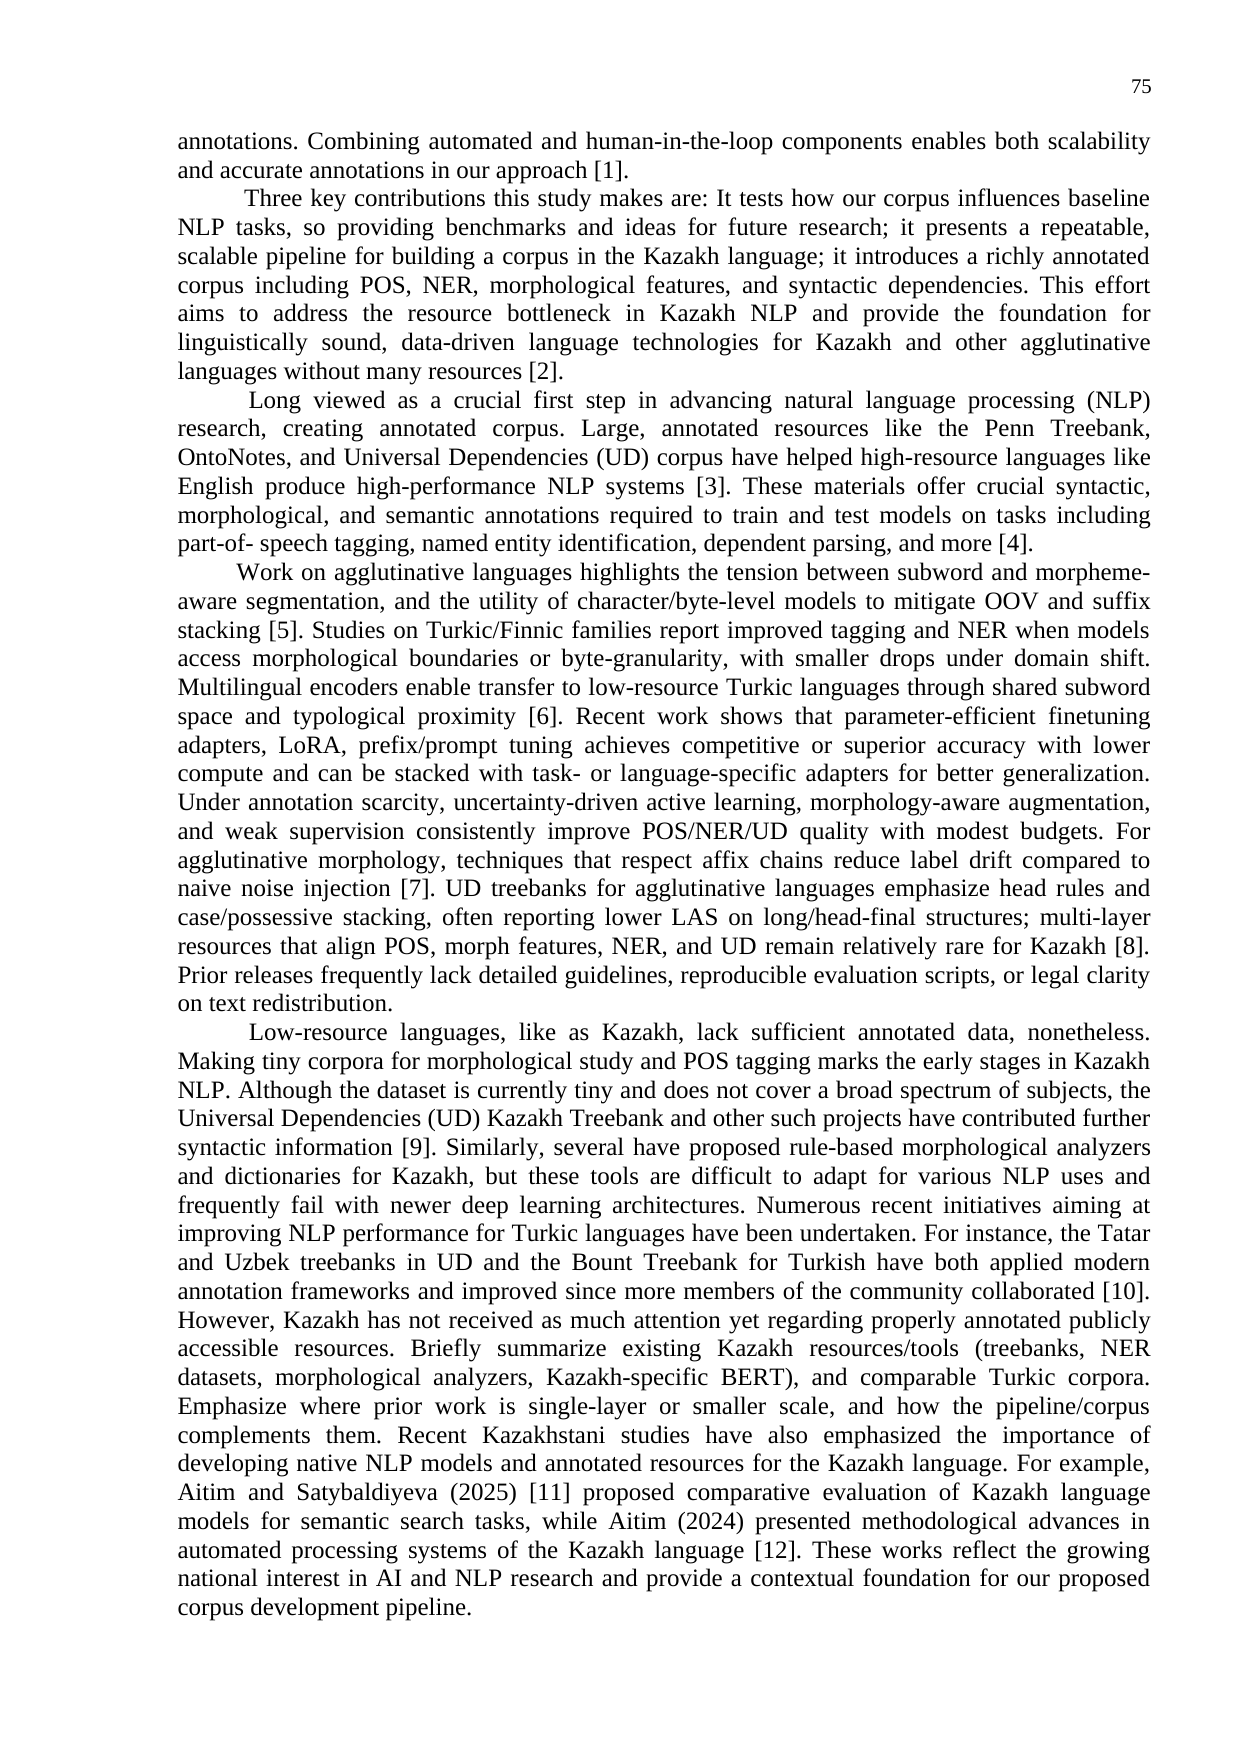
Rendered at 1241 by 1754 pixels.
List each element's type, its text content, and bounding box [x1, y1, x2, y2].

text Long viewed as a crucial first step in advancing natural language processing (NLP) research, creating annotated corpus. Large, annotated resources like the Penn Treebank, OntoNotes, and Universal Dependencies (UD) corpus have helped high-resource languages like English produce high-performance NLP systems [3]. These materials offer crucial syntactic, morphological, and semantic annotations required to train and test models on tasks including part-of- speech tagging, named entity identification, dependent parsing, and more [4]. [177, 385, 1152, 557]
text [177, 126, 1152, 183]
text Three key contributions this study makes are: It tests how our corpus influences baseline NLP tasks, so providing benchmarks and ideas for future research; it presents a repeatable, scalable pipeline for building a corpus in the Kazakh language; it introduces a richly annotated corpus including POS, NER, morphological features, and syntactic dependencies. This effort aims to address the resource bottleneck in Kazakh NLP and provide the foundation for linguistically sound, data-driven language technologies for Kazakh and other agglutinative languages without many resources [2]. [177, 183, 1152, 385]
text Low-resource languages, like as Kazakh, lack sufficient annotated data, nonetheless. Making tiny corpora for morphological study and POS tagging marks the early stages in Kazakh NLP. Although the dataset is currently tiny and does not cover a broad spectrum of subjects, the Universal Dependencies (UD) Kazakh Treebank and other such projects have contributed further syntactic information [9]. Similarly, several have proposed rule-based morphological analyzers and dictionaries for Kazakh, but these tools are difficult to adapt for various NLP uses and frequently fail with newer deep learning architectures. Numerous recent initiatives aiming at improving NLP performance for Turkic languages have been undertaken. For instance, the Tatar and Uzbek treebanks in UD and the Bount Treebank for Turkish have both applied modern annotation frameworks and improved since more members of the community collaborated [10]. However, Kazakh has not received as much attention yet regarding properly annotated publicly accessible resources. Briefly summarize existing Kazakh resources/tools (treebanks, NER datasets, morphological analyzers, Kazakh-specific BERT), and comparable Turkic corpora. Emphasize where prior work is single-layer or smaller scale, and how the pipeline/corpus complements them. Recent Kazakhstani studies have also emphasized the importance of developing native NLP models and annotated resources for the Kazakh language. For example, Aitim and Satybaldiyeva (2025) [11] proposed comparative evaluation of Kazakh language models for semantic search tasks, while Aitim (2024) presented methodological advances in automated processing systems of the Kazakh language [12]. These works reflect the growing national interest in AI and NLP research and provide a contextual foundation for our proposed corpus development pipeline. [177, 1017, 1152, 1621]
text Work on agglutinative languages highlights the tension between subword and morpheme-aware segmentation, and the utility of character/byte-level models to mitigate OOV and suffix stacking [5]. Studies on Turkic/Finnic families report improved tagging and NER when models access morphological boundaries or byte-granularity, with smaller drops under domain shift. Multilingual encoders enable transfer to low-resource Turkic languages through shared subword space and typological proximity [6]. Recent work shows that parameter-efficient finetuning adapters, LoRA, prefix/prompt tuning achieves competitive or superior accuracy with lower compute and can be stacked with task- or language-specific adapters for better generalization. Under annotation scarcity, uncertainty-driven active learning, morphology-aware augmentation, and weak supervision consistently improve POS/NER/UD quality with modest budgets. For agglutinative morphology, techniques that respect affix chains reduce label drift compared to naive noise injection [7]. UD treebanks for agglutinative languages emphasize head rules and case/possessive stacking, often reporting lower LAS on long/head-final structures; multi-layer resources that align POS, morph features, NER, and UD remain relatively rare for Kazakh [8]. Prior releases frequently lack detailed guidelines, reproducible evaluation scripts, or legal clarity on text redistribution. [177, 557, 1152, 1017]
